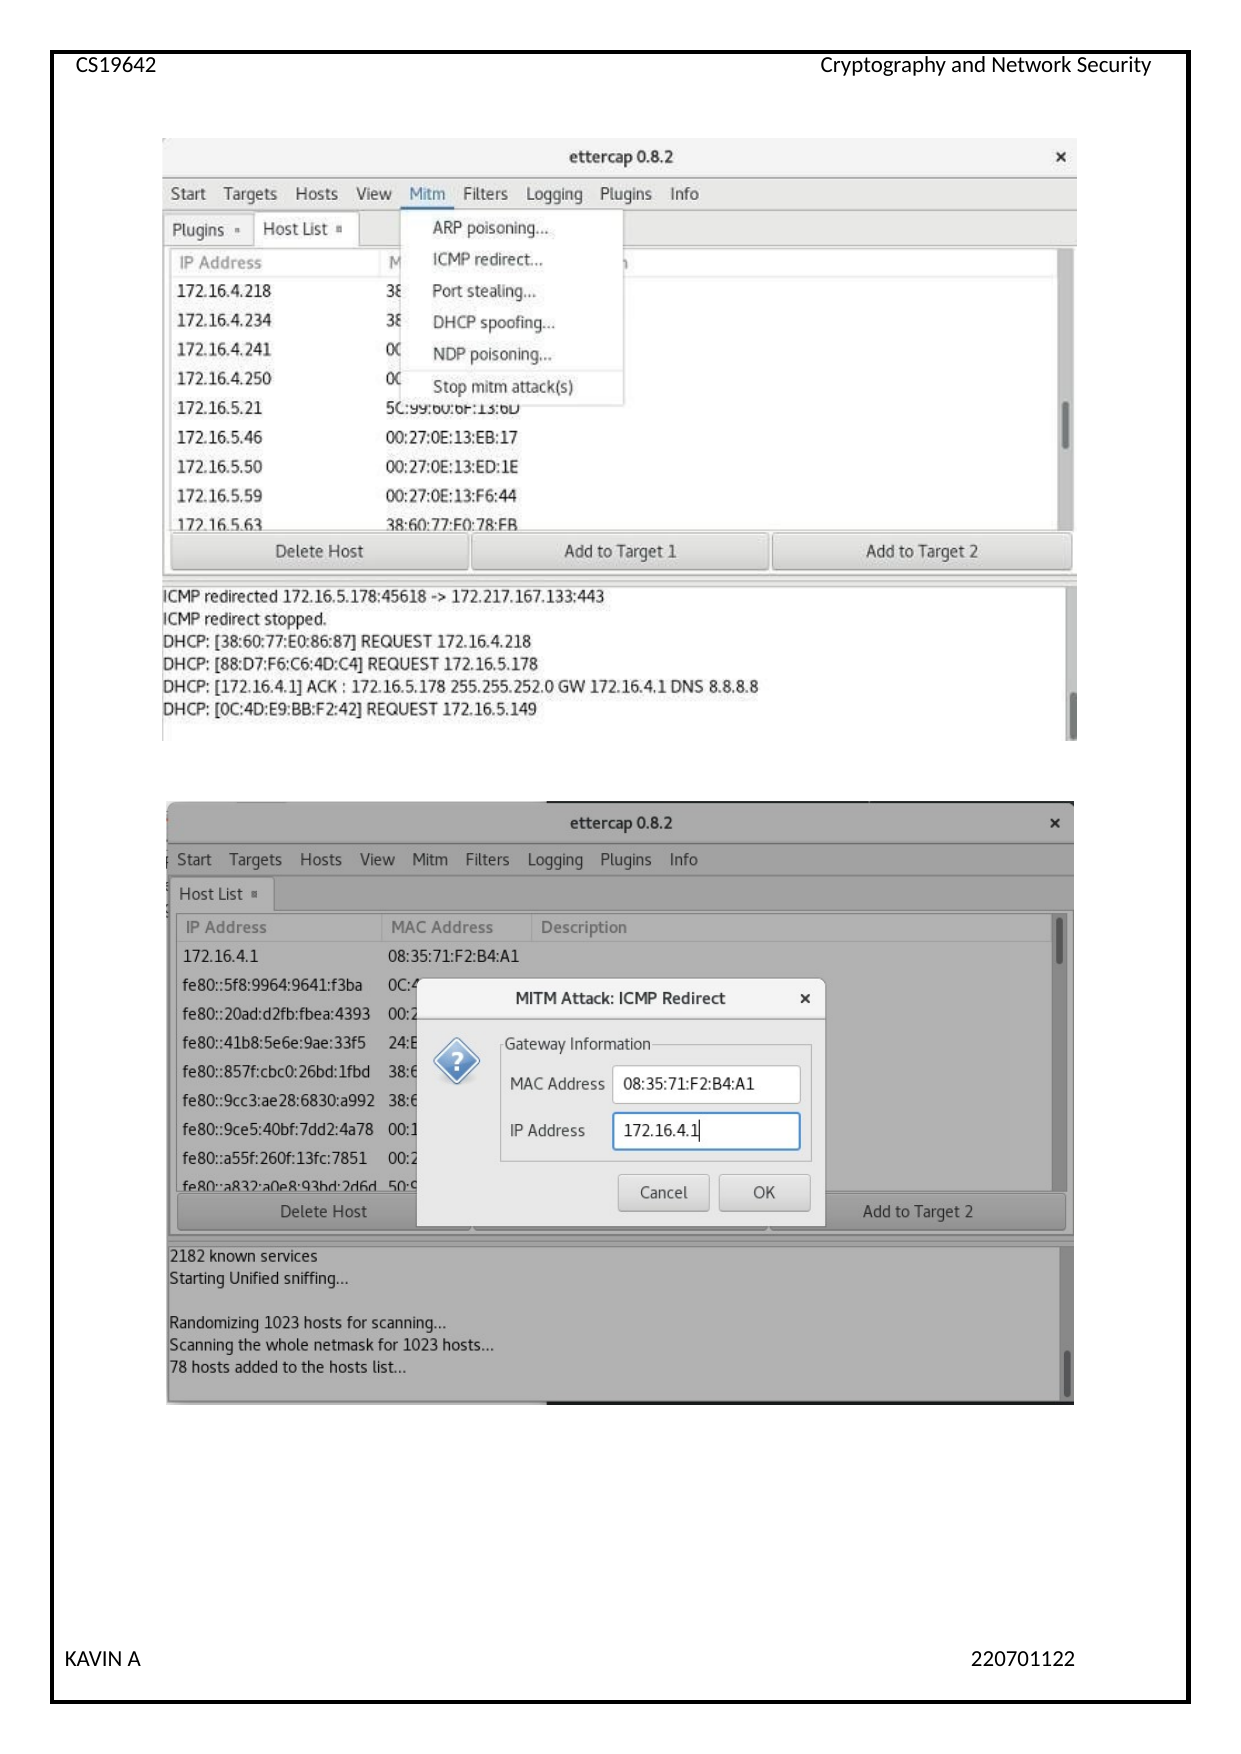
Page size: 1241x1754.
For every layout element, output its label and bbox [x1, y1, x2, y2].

picture [162, 138, 1077, 741]
picture [166, 801, 1074, 1405]
